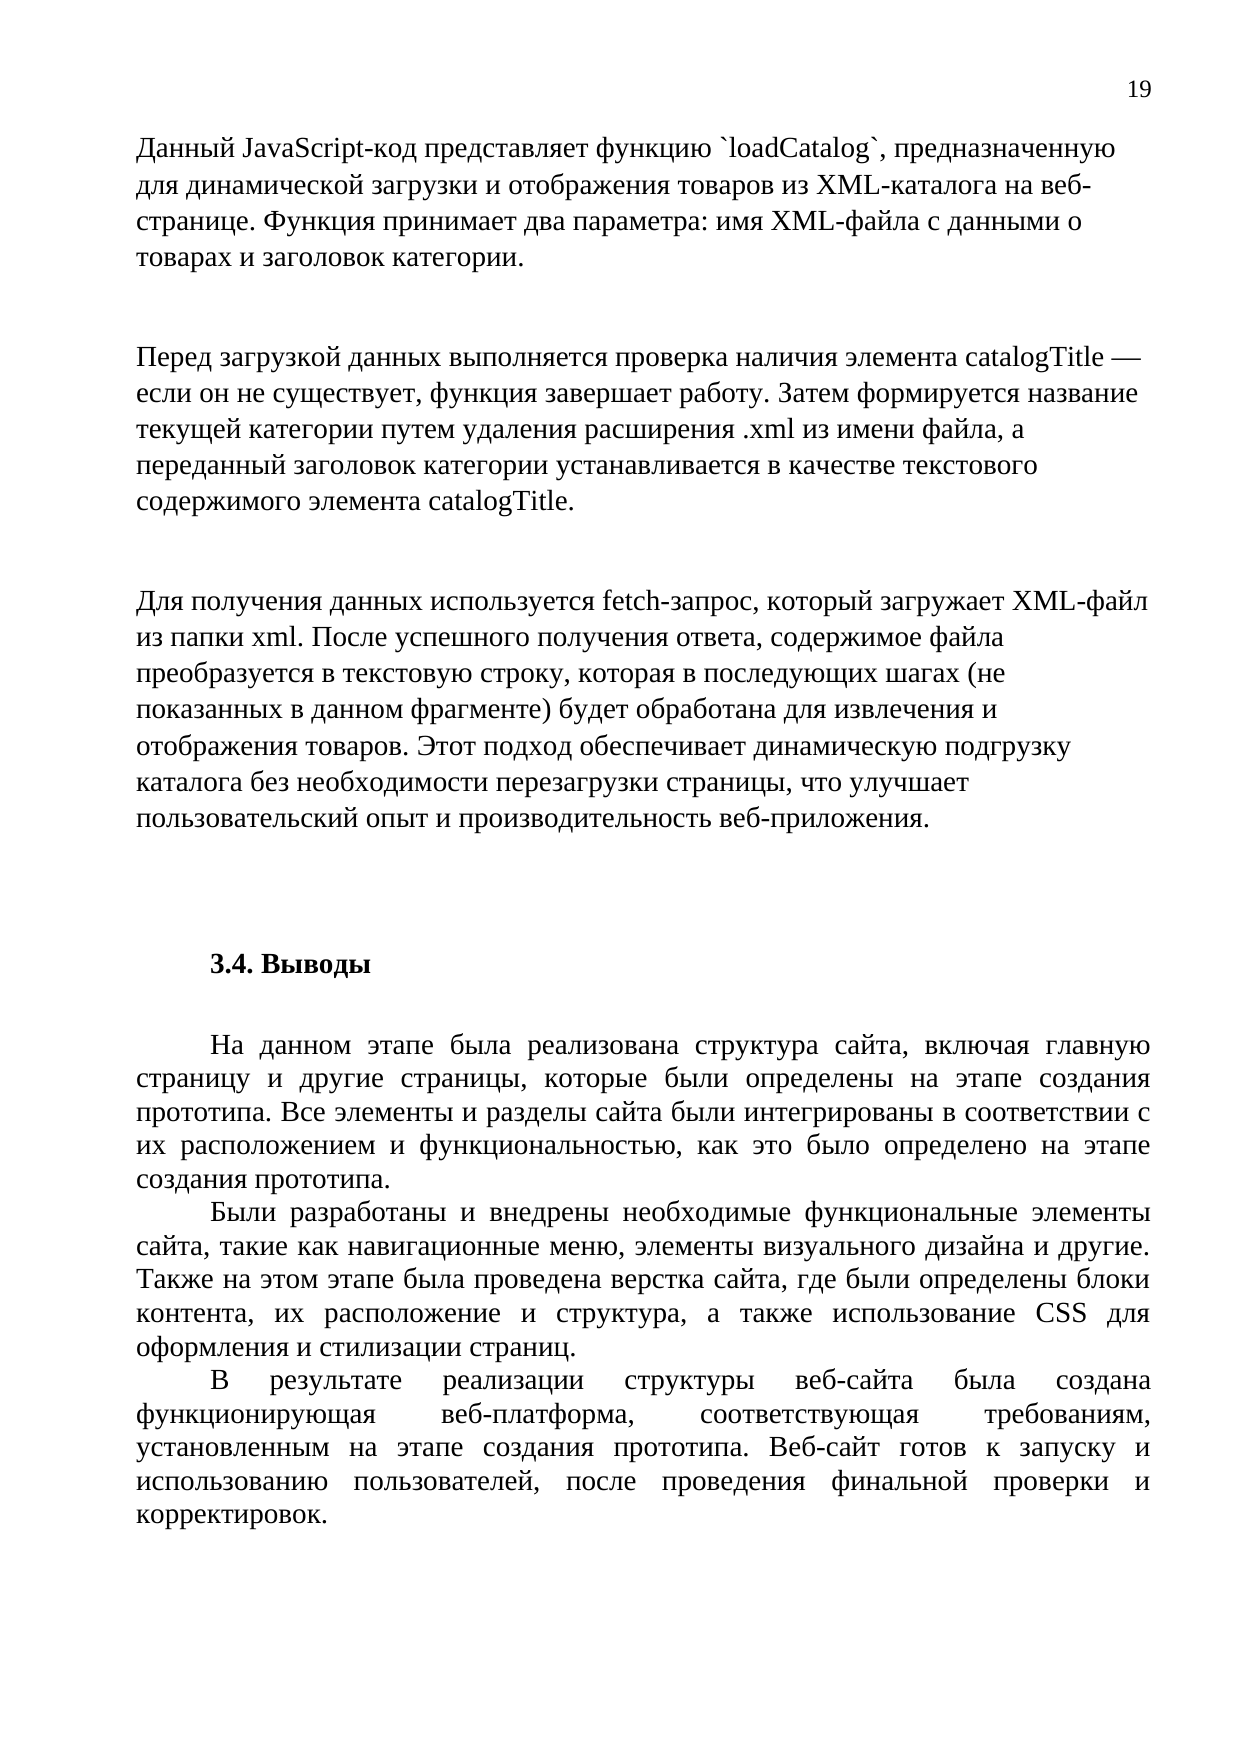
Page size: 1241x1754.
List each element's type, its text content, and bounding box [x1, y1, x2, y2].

text На данном этапе была реализована структура сайта, включая главную страницу и другие страницы, которые были определены на этапе создания прототипа. Все элементы и разделы сайта были интегрированы в соответствии с их расположением и функциональностью, как это было определено на этапе создания прототипа. [136, 1027, 1152, 1194]
text Данный JavaScript-код представляет функцию `loadCatalog`, предназначенную для динамической загрузки и отображения товаров из XML-каталога на веб-странице. Функция принимает два параметра: имя XML-файла с данными о товарах и заголовок категории. [136, 131, 1152, 273]
text Для получения данных используется fetch-запрос, который загружает XML-файл из папки xml. После успешного получения ответа, содержимое файла преобразуется в текстовую строку, которая в последующих шагах (не показанных в данном фрагменте) будет обработана для извлечения и отображения товаров. Этот подход обеспечивает динамическую подгрузку каталога без необходимости перезагрузки страницы, что улучшает пользовательский опыт и производительность веб-приложения. [136, 583, 1152, 833]
text Были разработаны и внедрены необходимые функциональные элементы сайта, такие как навигационные меню, элементы визуального дизайна и другие. Также на этом этапе была проведена верстка сайта, где были определены блоки контента, их расположение и структура, а также использование CSS для оформления и стилизации страниц. [136, 1194, 1152, 1362]
text Перед загрузкой данных выполняется проверка наличия элемента catalogTitle — если он не существует, функция завершает работу. Затем формируется название текущей категории путем удаления расширения .xml из имени файла, а переданный заголовок категории устанавливается в качестве текстового содержимого элемента catalogTitle. [136, 339, 1152, 517]
subtitle 3.4. Выводы [136, 946, 1152, 980]
text В результате реализации структуры веб-сайта была создана функционирующая веб-платформа, соответствующая требованиям, установленным на этапе создания прототипа. Веб-сайт готов к запуску и использованию пользователей, после проведения финальной проверки и корректировок. [136, 1362, 1152, 1530]
